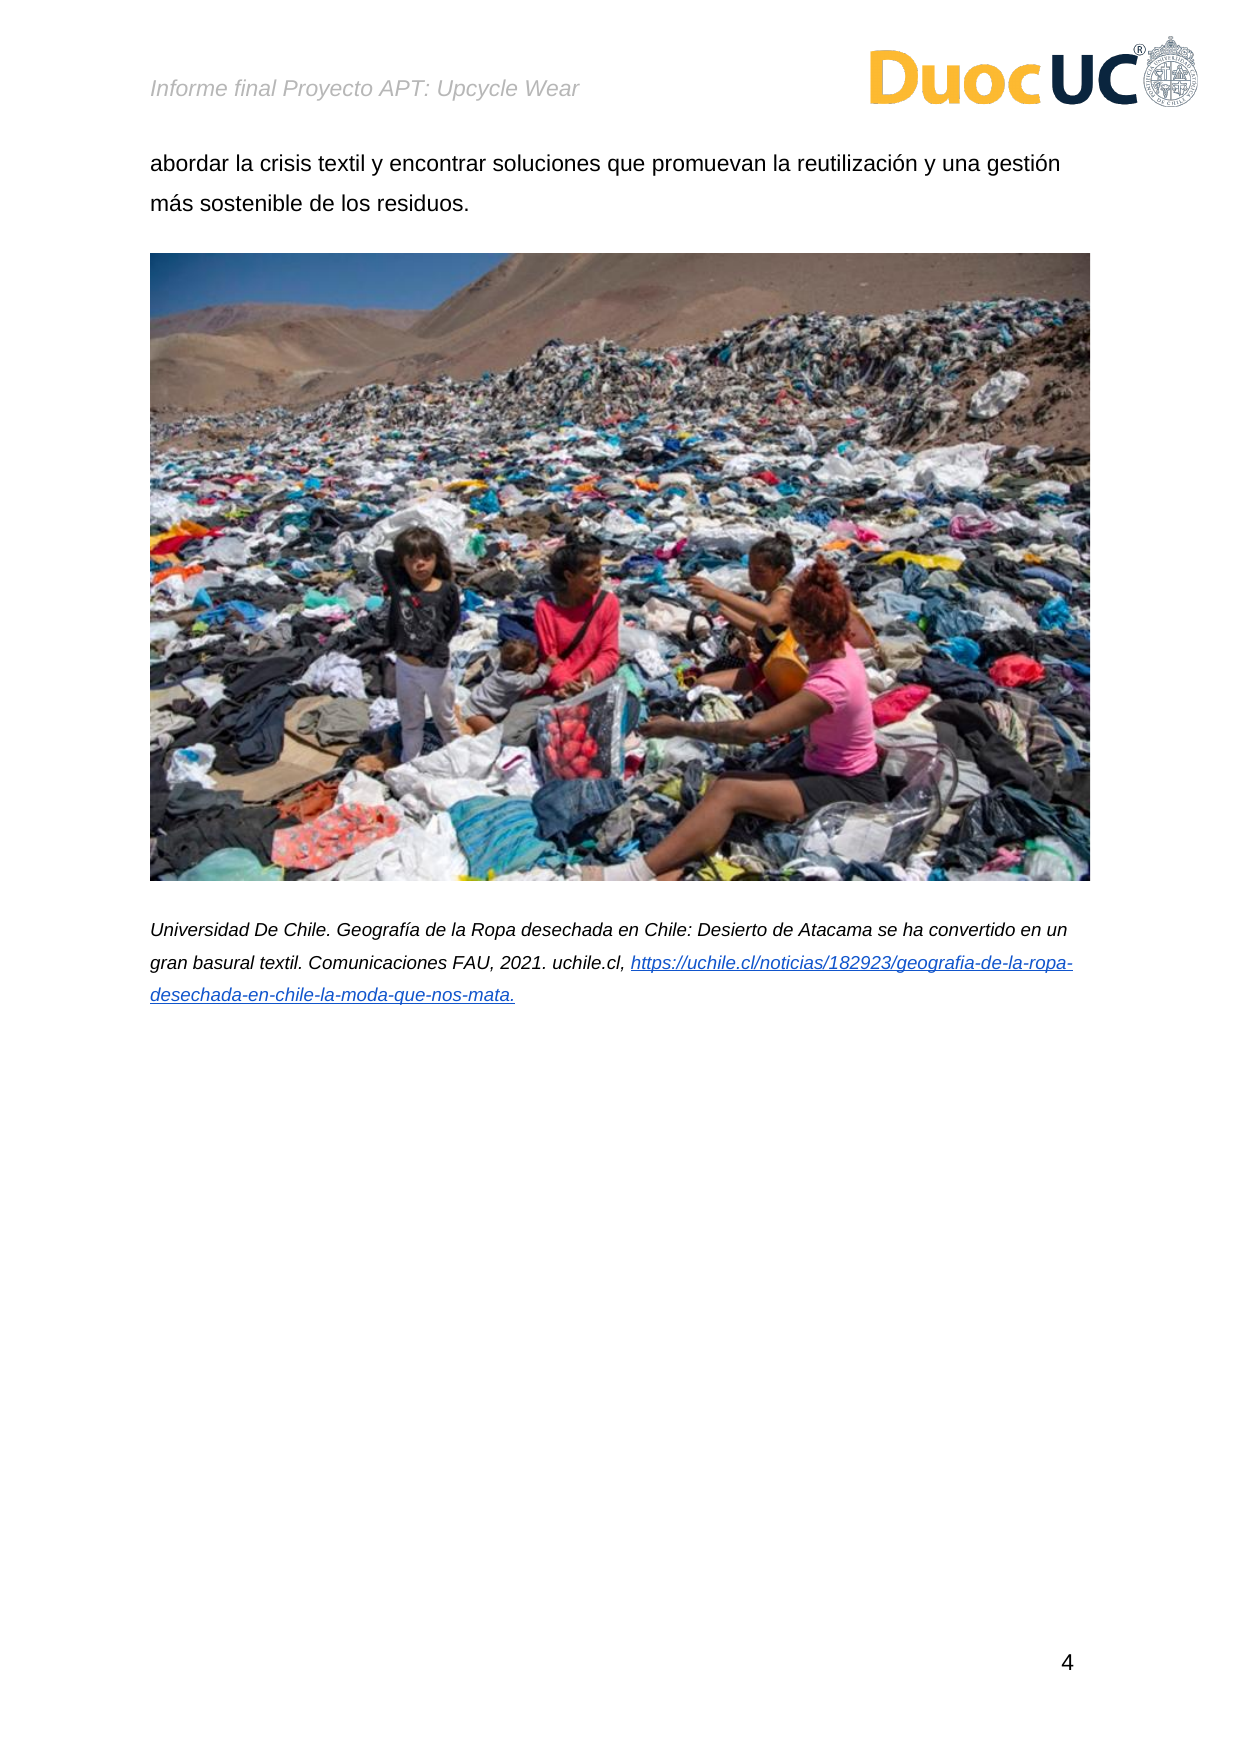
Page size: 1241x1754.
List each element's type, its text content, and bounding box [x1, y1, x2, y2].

picture [150, 253, 1091, 881]
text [150, 150, 1090, 216]
picture [870, 36, 1198, 107]
text Universidad De Chile. Geografía de la Ropa desechada en Chile: Desierto de Atacama se ha convertido en un gran basural textil. Comunicaciones FAU, 2021. uchile.cl, https://uchile.cl/noticias/182923/geografia-de-la-ropa-desechada-en-chile-la-moda-que-nos-mata. [150, 919, 1090, 1005]
